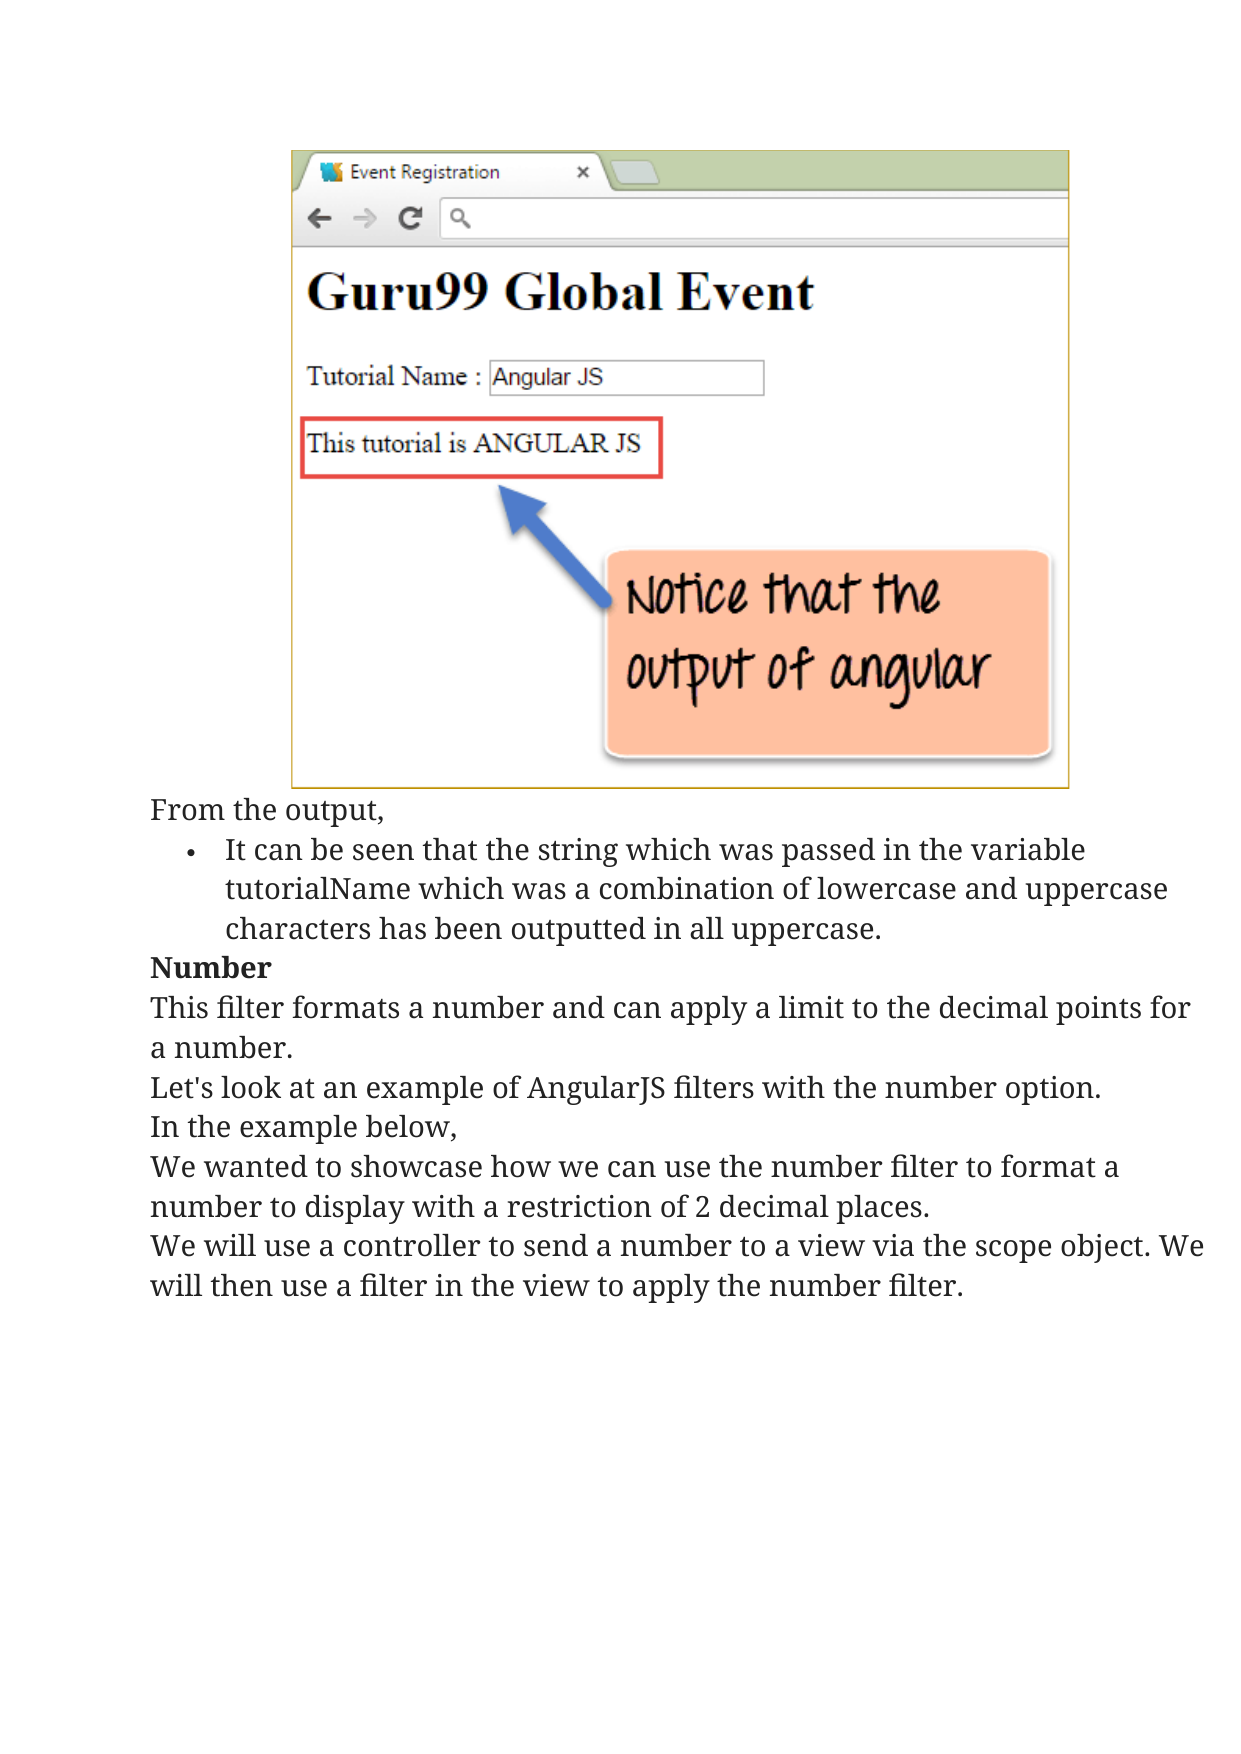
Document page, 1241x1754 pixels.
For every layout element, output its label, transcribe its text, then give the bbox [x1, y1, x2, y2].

text From the output, [150, 789, 1211, 829]
list It can be seen that the string which was passed in the variable tutorialName which was a combination of lowercase and uppercase characters has been outputted in all uppercase. [187, 829, 1211, 948]
text This filter formats a number and can apply a limit to the decimal points for a number. [150, 987, 1211, 1067]
picture [291, 150, 1070, 789]
text Number [150, 948, 1211, 987]
text We will use a controller to send a number to a view via the scope object. We will then use a filter in the view to apply the number filter. [150, 1226, 1211, 1305]
text In the example below, [150, 1107, 1211, 1146]
text We wanted to showcase how we can use the number filter to format a number to display with a restriction of 2 decimal places. [150, 1146, 1211, 1226]
text Let's look at an example of AngularJS filters with the number option. [150, 1067, 1211, 1107]
